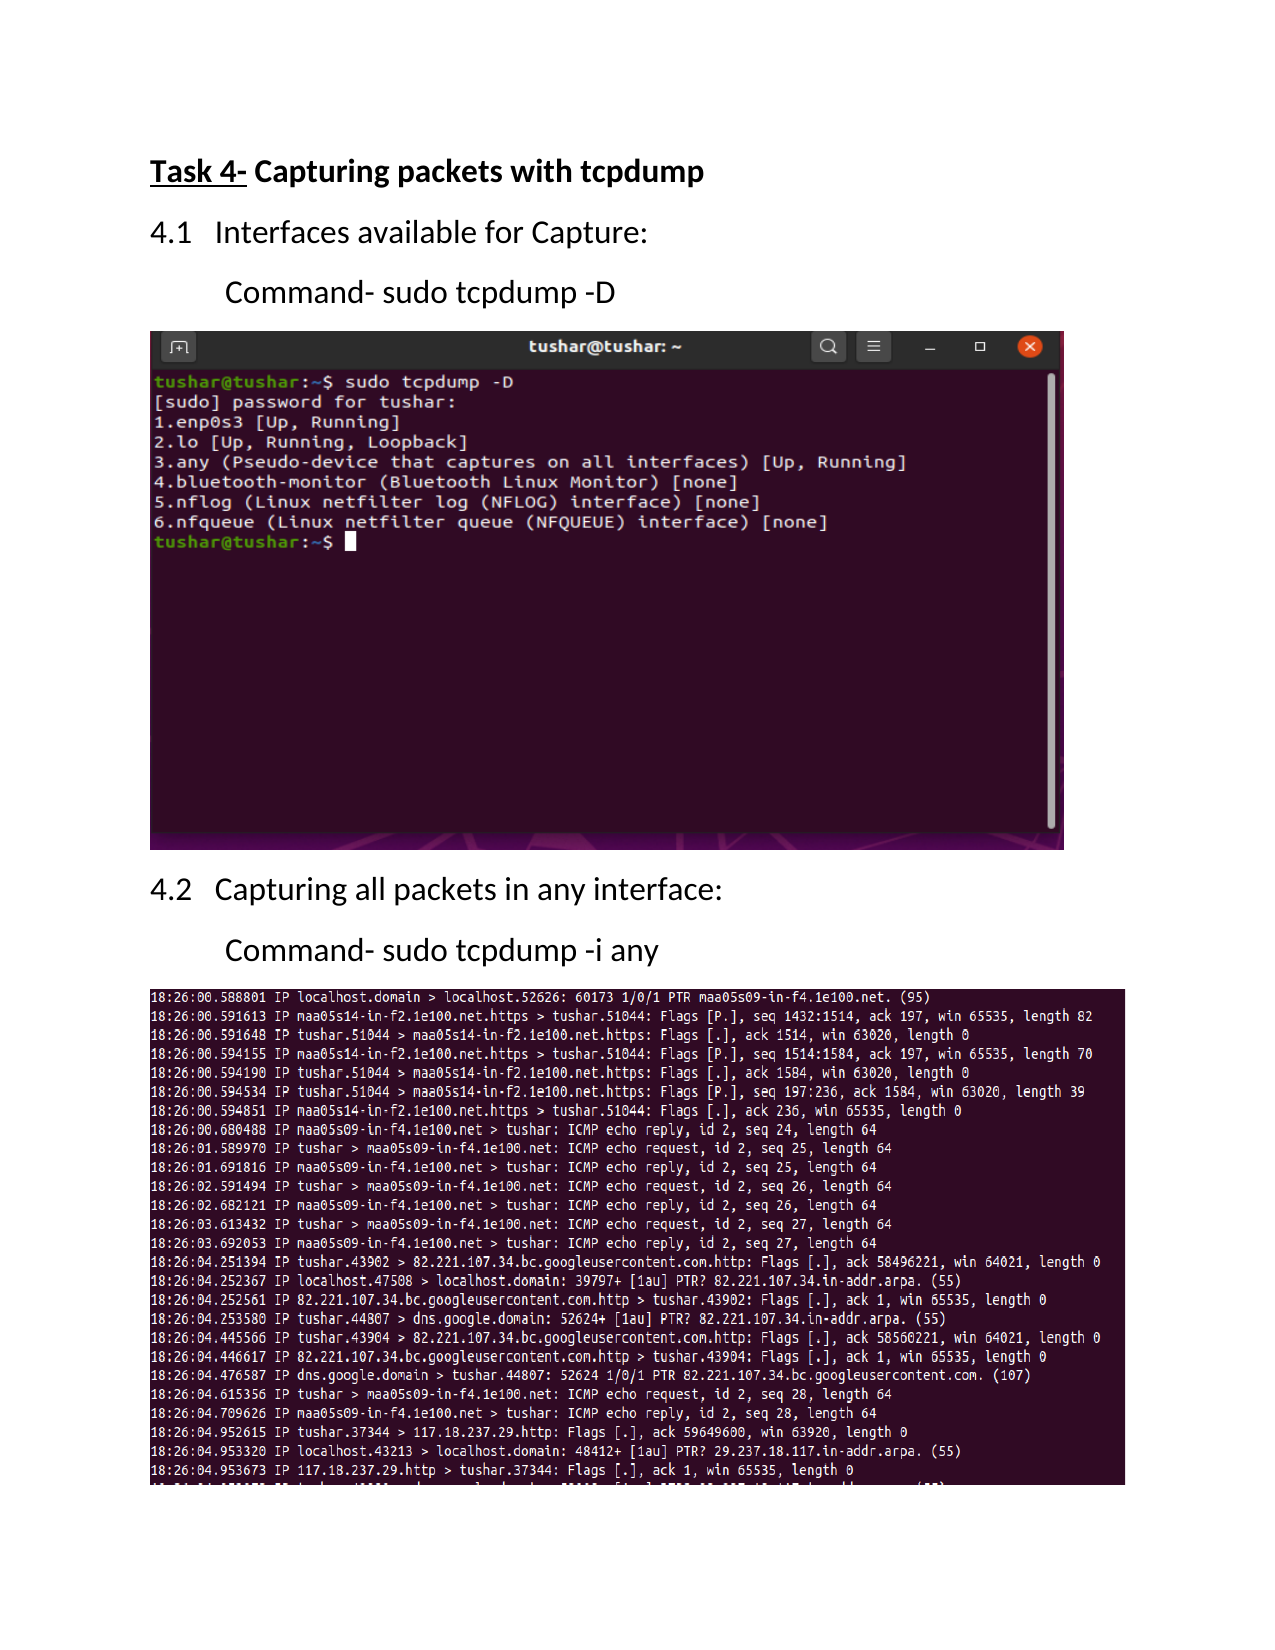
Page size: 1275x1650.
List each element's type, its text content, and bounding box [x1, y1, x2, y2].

picture [150, 989, 1125, 1485]
picture [150, 331, 1064, 850]
text 4.1 Interfaces available for Capture: [150, 211, 1125, 251]
text Command- sudo tcpdump -i any [150, 929, 1125, 969]
text Command- sudo tcpdump -D [150, 271, 1125, 312]
text Task 4- Capturing packets with tcpdump [150, 150, 1125, 191]
text 4.2 Capturing all packets in any interface: [150, 868, 1125, 909]
